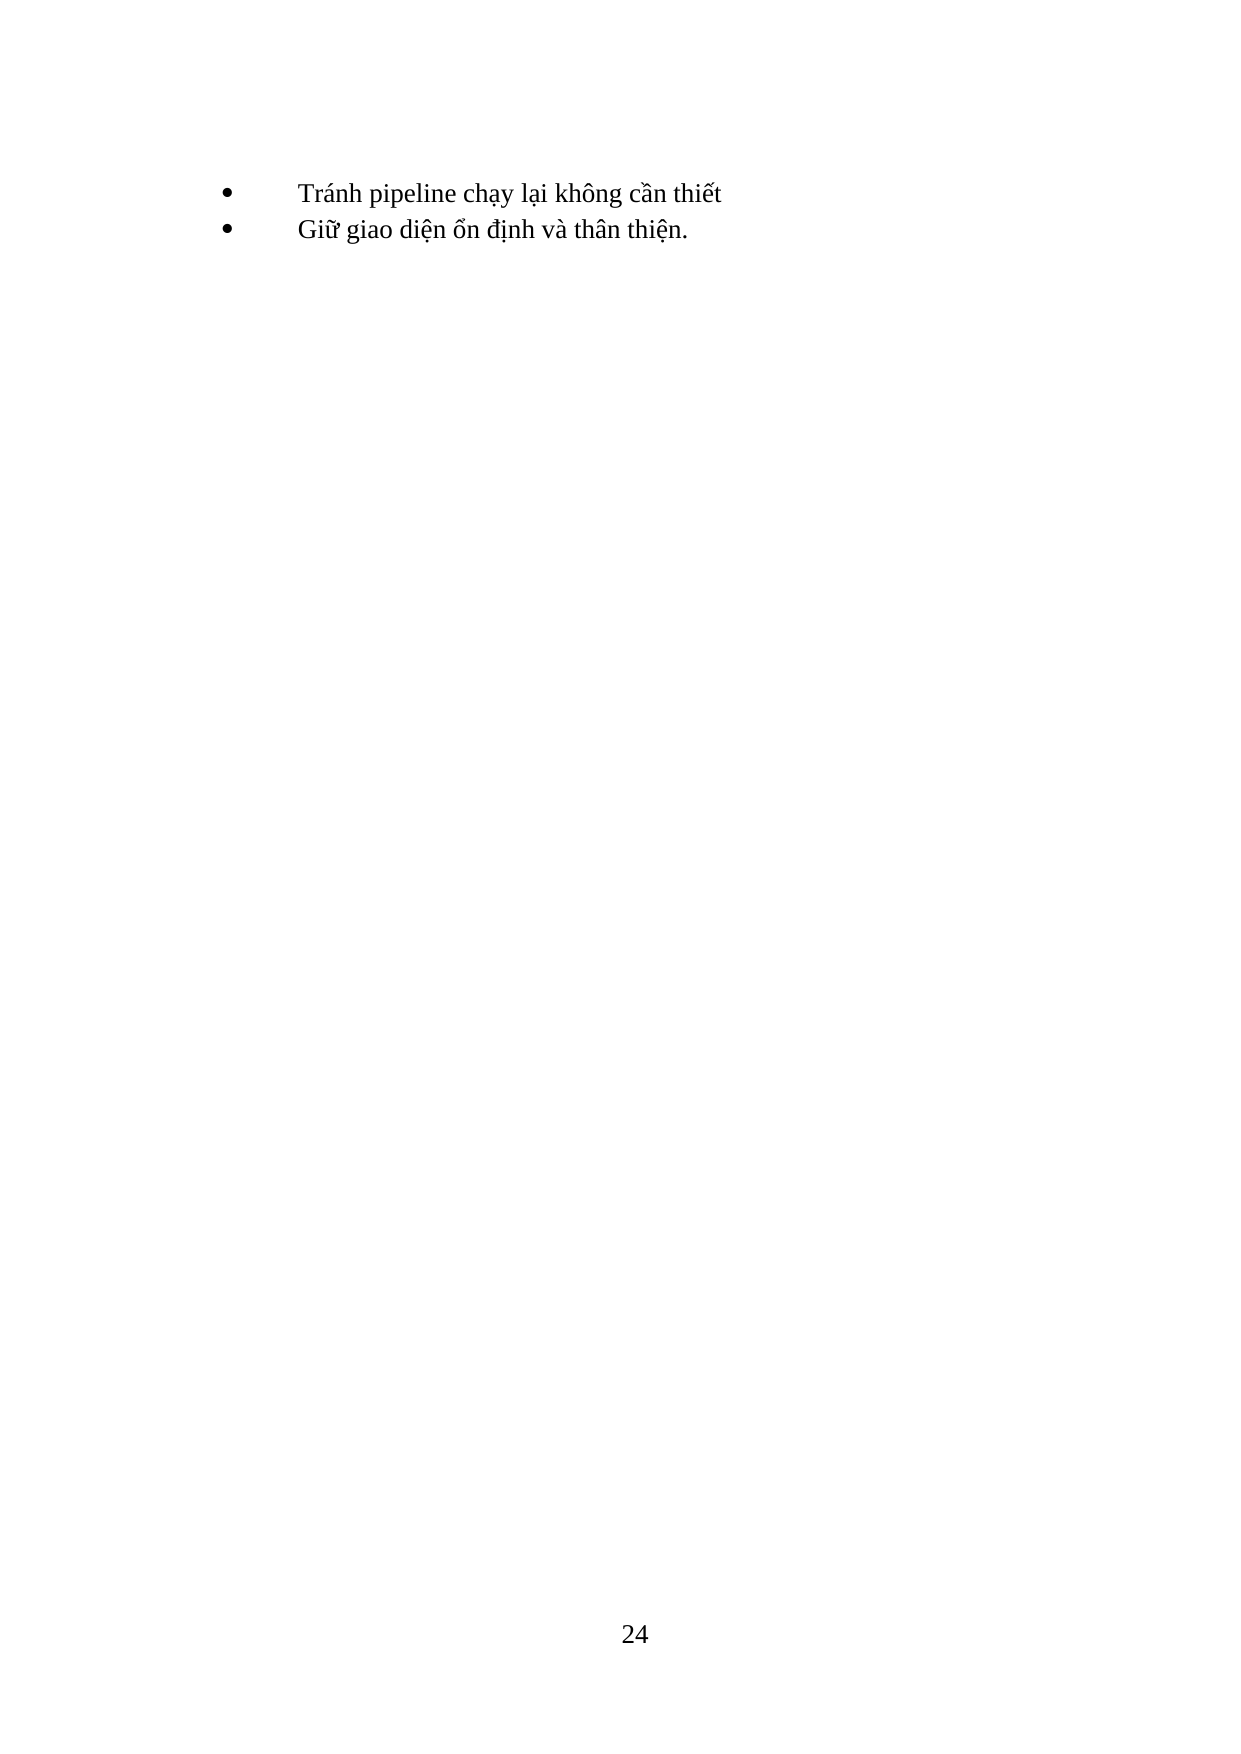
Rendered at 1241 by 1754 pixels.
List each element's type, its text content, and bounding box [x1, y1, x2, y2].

list Tránh pipeline chạy lại không cần thiết [148, 177, 1122, 208]
list Giữ giao diện ổn định và thân thiện. [148, 213, 1122, 244]
